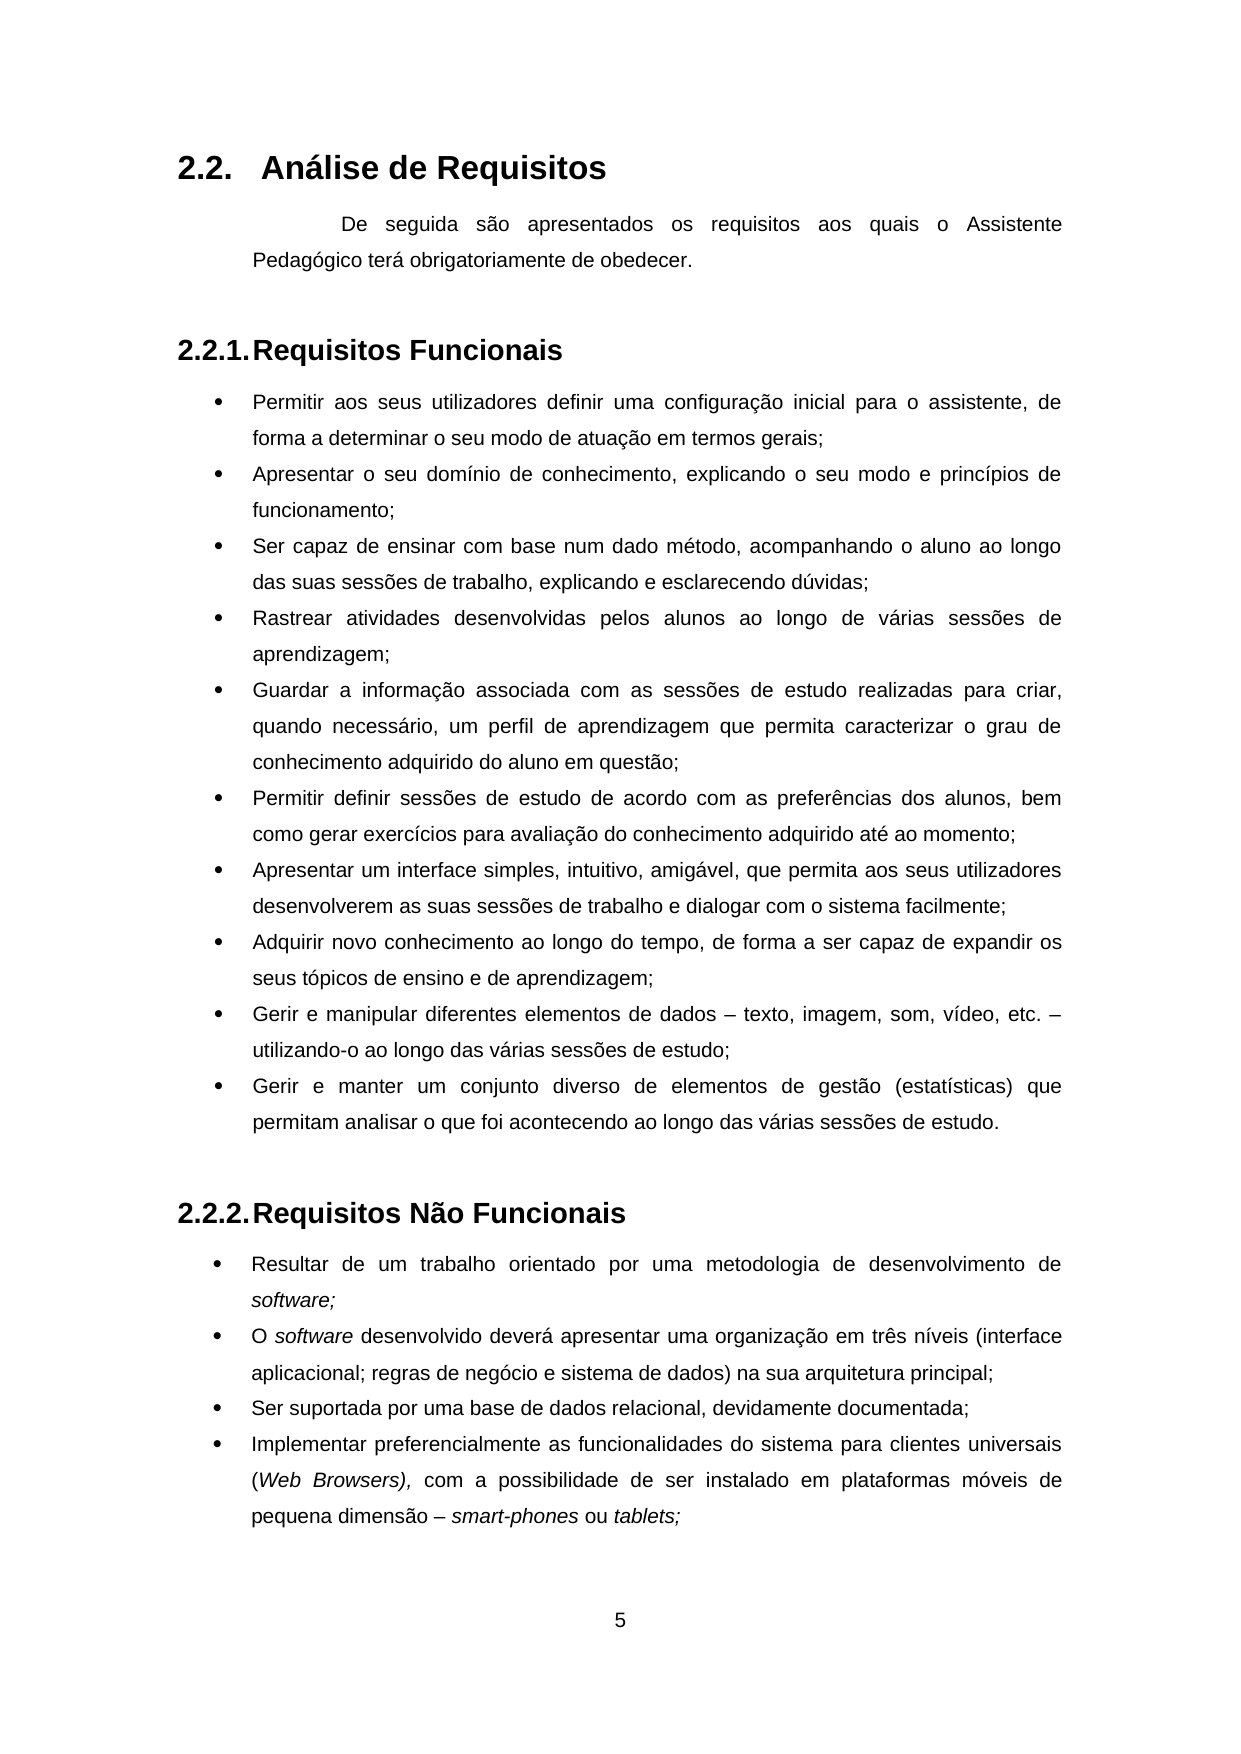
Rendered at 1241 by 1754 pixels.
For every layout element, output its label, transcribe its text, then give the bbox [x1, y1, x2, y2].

list Permitir definir sessões de estudo de acordo com as preferências dos alunos, bem como gerar exercícios para avaliação do conhecimento adquirido até ao momento; [215, 786, 1063, 846]
list Resultar de um trabalho orientado por uma metodologia de desenvolvimento de software; [213, 1252, 1063, 1312]
list Gerir e manipular diferentes elementos de dados – texto, imagem, som, vídeo, etc. – utilizando-o ao longo das várias sessões de estudo; [215, 1002, 1063, 1062]
list Ser capaz de ensinar com base num dado método, acompanhando o aluno ao longo das suas sessões de trabalho, explicando e esclarecendo dúvidas; [215, 534, 1063, 594]
text Análise de Requisitos [177, 148, 1063, 186]
text De seguida são apresentados os requisitos aos quais o Assistente Pedagógico terá obrigatoriamente de obedecer. [252, 212, 1063, 271]
list Ser suportada por uma base de dados relacional, devidamente documentada; [213, 1396, 1063, 1420]
list Apresentar o seu domínio de conhecimento, explicando o seu modo e princípios de funcionamento; [215, 462, 1063, 522]
list Apresentar um interface simples, intuitivo, amigável, que permita aos seus utilizadores desenvolverem as suas sessões de trabalho e dialogar com o sistema facilmente; [215, 858, 1063, 918]
list Requisitos Não Funcionais [177, 1196, 1063, 1229]
list Requisitos Funcionais [177, 333, 1063, 367]
list O software desenvolvido deverá apresentar uma organização em três níveis (interface aplicacional; regras de negócio e sistema de dados) na sua arquitetura principal; [213, 1324, 1063, 1384]
list Adquirir novo conhecimento ao longo do tempo, de forma a ser capaz de expandir os seus tópicos de ensino e de aprendizagem; [215, 930, 1063, 990]
list Rastrear atividades desenvolvidas pelos alunos ao longo de várias sessões de aprendizagem; [215, 606, 1063, 666]
list Implementar preferencialmente as funcionalidades do sistema para clientes universais (Web Browsers), com a possibilidade de ser instalado em plataformas móveis de pequena dimensão – smart-phones ou tablets; [213, 1432, 1063, 1528]
list Guardar a informação associada com as sessões de estudo realizadas para criar, quando necessário, um perfil de aprendizagem que permita caracterizar o grau de conhecimento adquirido do aluno em questão; [215, 678, 1063, 774]
list Permitir aos seus utilizadores definir uma configuração inicial para o assistente, de forma a determinar o seu modo de atuação em termos gerais; [215, 390, 1063, 450]
list Gerir e manter um conjunto diverso de elementos de gestão (estatísticas) que permitam analisar o que foi acontecendo ao longo das várias sessões de estudo. [215, 1074, 1063, 1134]
